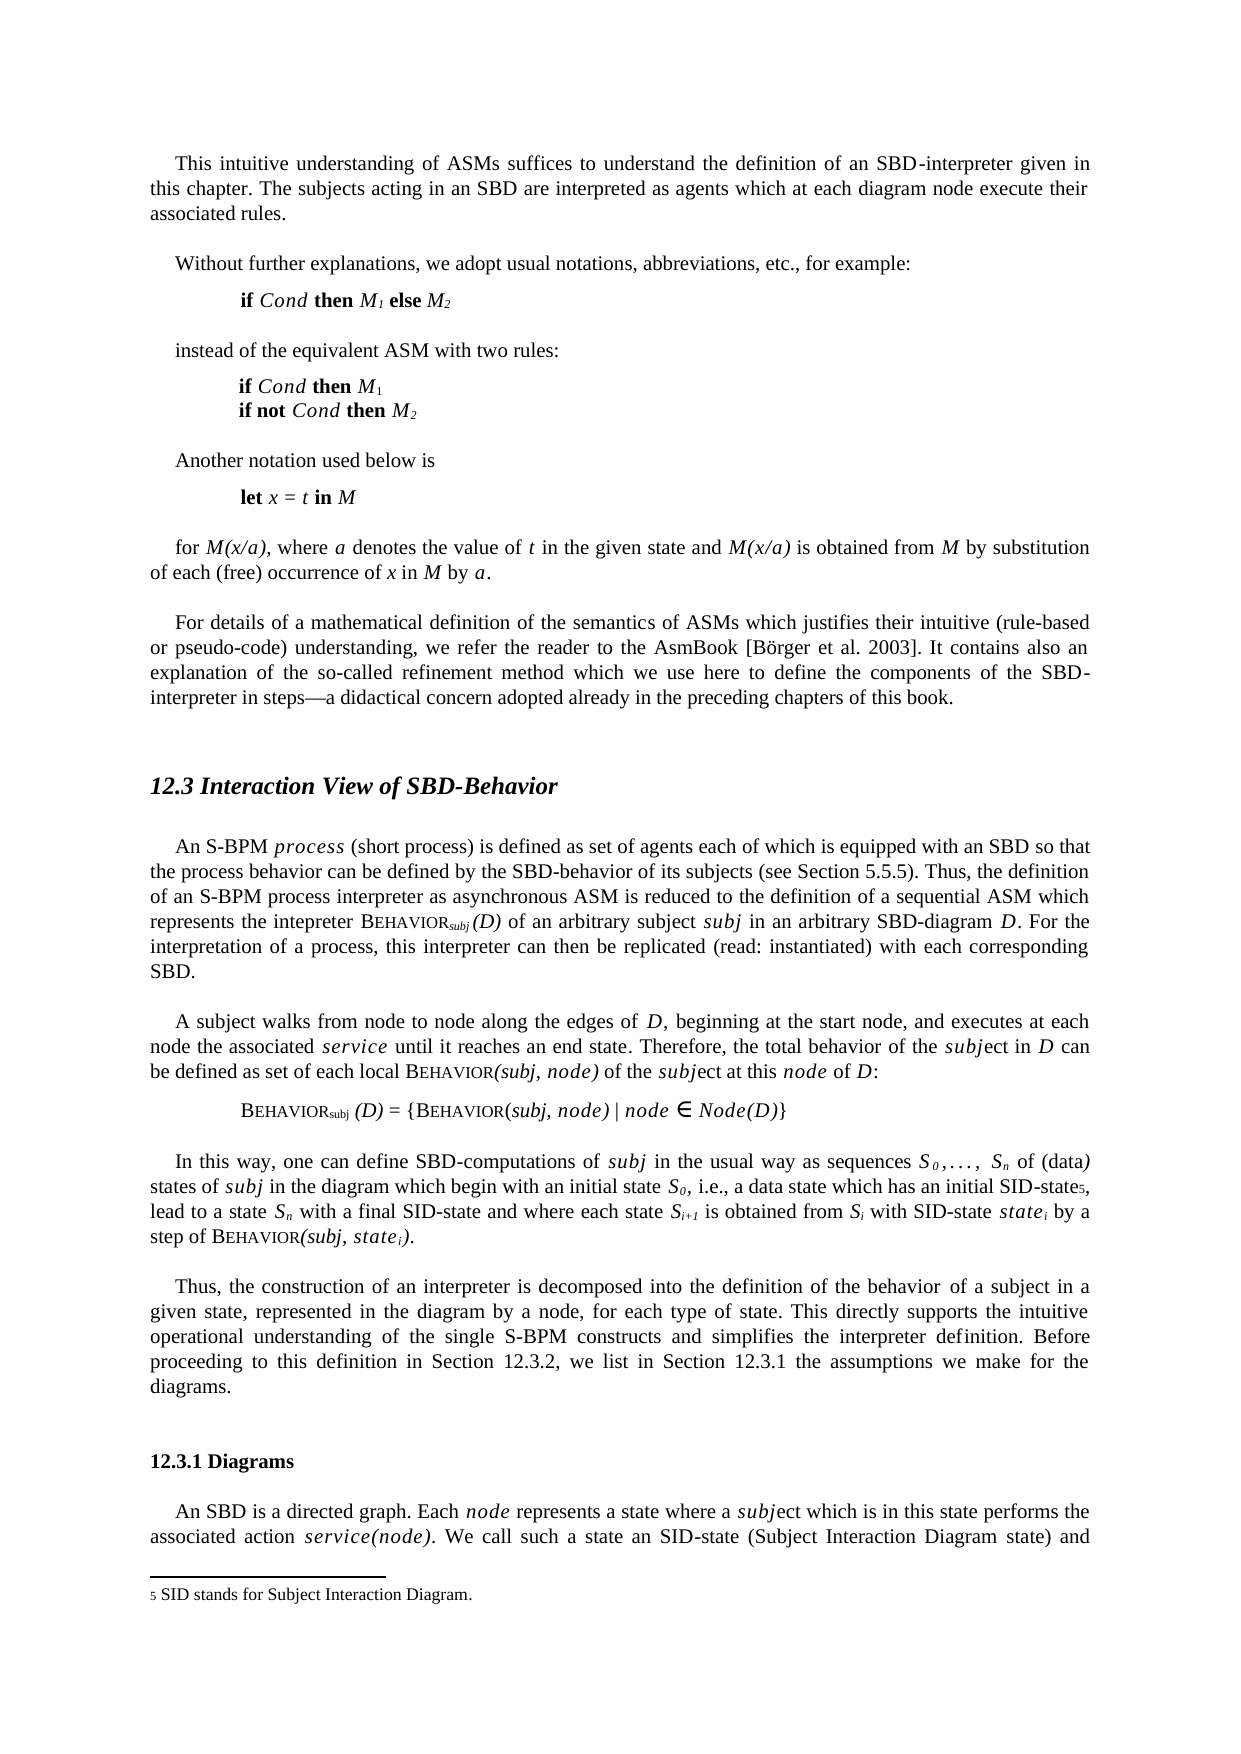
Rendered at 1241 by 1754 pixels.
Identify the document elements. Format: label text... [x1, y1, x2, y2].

text Thus, the construction of an interpreter is decomposed into the definition of the behavior of a subject in a given state, represented in the diagram by a node, for each type of state. This directly supports the intuitive operational understanding of the single S-BPM constructs and simplifies the interpreter definition. Before proceeding to this definition in Section 12.3.2, we list in Section 12.3.1 the assumptions we make for the diagrams. [150, 1273, 1090, 1398]
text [150, 1498, 1090, 1548]
text if Cond then M1 [209, 374, 1021, 398]
text if Cond then M1 else M2 [209, 287, 1021, 312]
text Without further explanations, we adopt usual notations, abbreviations, etc., for example: [150, 250, 1090, 275]
text In this way, one can define SBD-computations of subj in the usual way as sequences S0,..., Sn of (data) states of subj in the diagram which begin with an initial state S0, i.e., a data state which has an initial SID-state, lead to a state Sn with a final SID-state and where each state Si+1 is obtained from Si with SID-state statei by a step of Behavior(subj, statei). [150, 1148, 1090, 1248]
text if not Cond then M2 [209, 398, 1021, 422]
text A subject walks from node to node along the edges of D, beginning at the start node, and executes at each node the associated service until it reaches an end state. Therefore, the total behavior of the subject in D can be defined as set of each local Behavior(subj, node) of the subject at this node of D: [150, 1008, 1090, 1083]
text for M(x/a), where a denotes the value of t in the given state and M(x/a) is obtained from M by substitution of each (free) occurrence of x in M by a. [150, 534, 1090, 584]
text Behaviorsubj (D) = {Behavior(subj, node) | node Node(D)} [209, 1096, 1021, 1123]
text instead of the equivalent ASM with two rules: [150, 337, 1090, 362]
subtitle 12.3 Interaction View of SBD-Behavior [150, 771, 1090, 800]
text Another notation used below is [150, 447, 1090, 472]
text This intuitive understanding of ASMs suffices to understand the definition of an SBD-interpreter given in this chapter. The subjects acting in an SBD are interpreted as agents which at each diagram node execute their associated rules. [150, 150, 1090, 225]
text An S-BPM process (short process) is defined as set of agents each of which is equipped with an SBD so that the process behavior can be defined by the SBD-behavior of its subjects (see Section 5.5.5). Thus, the definition of an S-BPM process interpreter as asynchronous ASM is reduced to the definition of a sequential ASM which represents the intepreter Behaviorsubj (D) of an arbitrary subject subj in an arbitrary SBD-diagram D. For the interpretation of a process, this interpreter can then be replicated (read: instantiated) with each corresponding SBD. [150, 833, 1090, 983]
text For details of a mathematical definition of the semantics of ASMs which justifies their intuitive (rule-based or pseudo-code) understanding, we refer the reader to the AsmBook [Börger et al. 2003]. It contains also an explanation of the so-called refinement method which we use here to define the components of the SBD-interpreter in steps—a didactical concern adopted already in the preceding chapters of this book. [150, 609, 1090, 709]
subtitle 12.3.1 Diagrams [150, 1448, 1090, 1473]
text let x = t in M [209, 485, 1021, 509]
